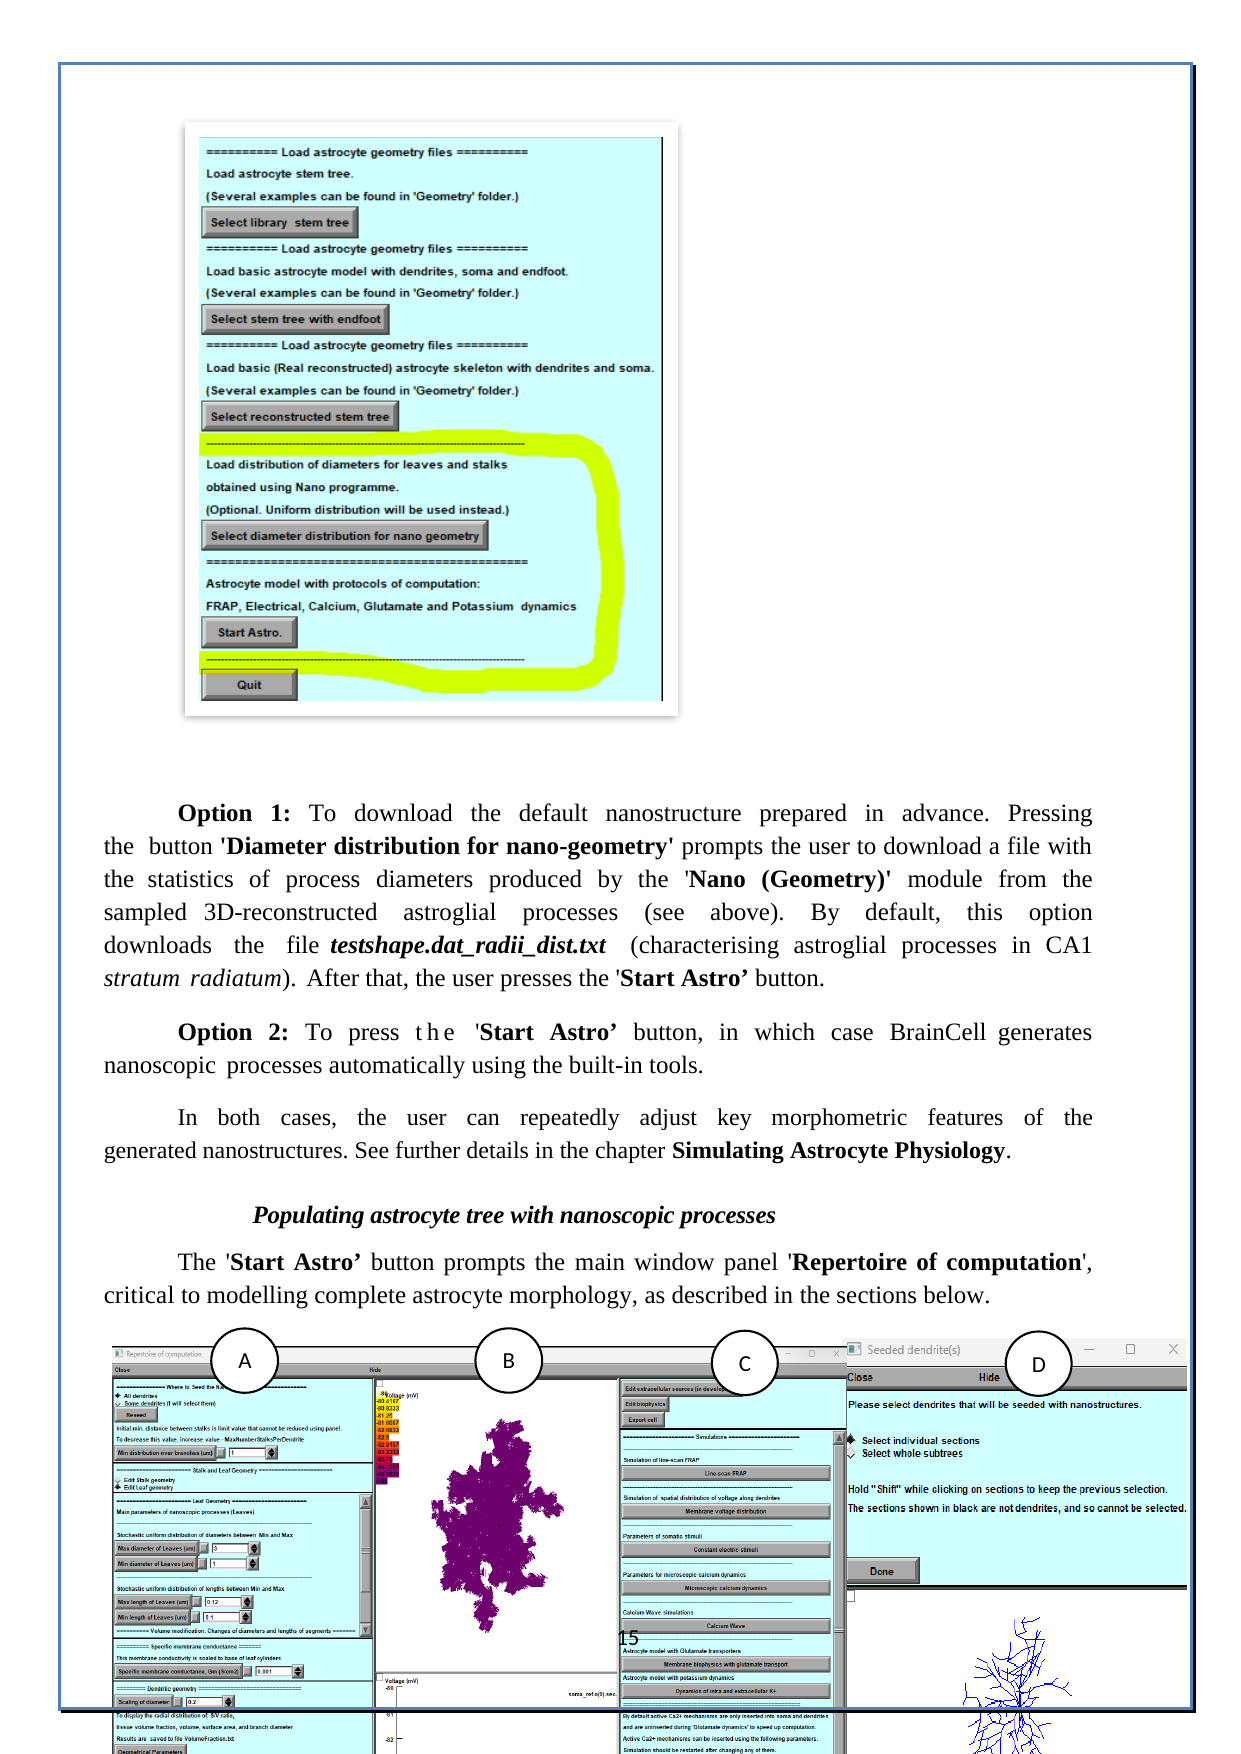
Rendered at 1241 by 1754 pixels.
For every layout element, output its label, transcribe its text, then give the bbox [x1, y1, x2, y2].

picture [199, 137, 663, 701]
text Option 2: To press the 'Start Astro’ button, in which case BrainCell generates nanoscopic processes automatically using the built-in tools. [103, 1017, 1093, 1078]
subtitle Populating astrocyte tree with nanoscopic processes [178, 1200, 1093, 1228]
picture [112, 1338, 1187, 1707]
text The 'Start Astro’ button prompts the main window panel 'Repertoire of computation', critical to modelling complete astrocyte morphology, as described in the sections below. [103, 1247, 1093, 1309]
picture [112, 1713, 1187, 1754]
text Option 1: To download the default nanostructure prepared in advance. Pressing the button 'Diameter distribution for nano-geometry' prompts the user to download a file with the statistics of process diameters produced by the 'Nano (Geometry)' module from the sampled 3D-reconstructed astroglial processes (see above). By default, this option downloads the file testshape.dat_radii_dist.txt (characterising astroglial processes in CA1 stratum radiatum). After that, the user presses the 'Start Astro’ button. [103, 798, 1093, 992]
text In both cases, the user can repeatedly adjust key morphometric features of the generated nanostructures. See further details in the chapter Simulating Astrocyte Physiology. [103, 1103, 1093, 1164]
